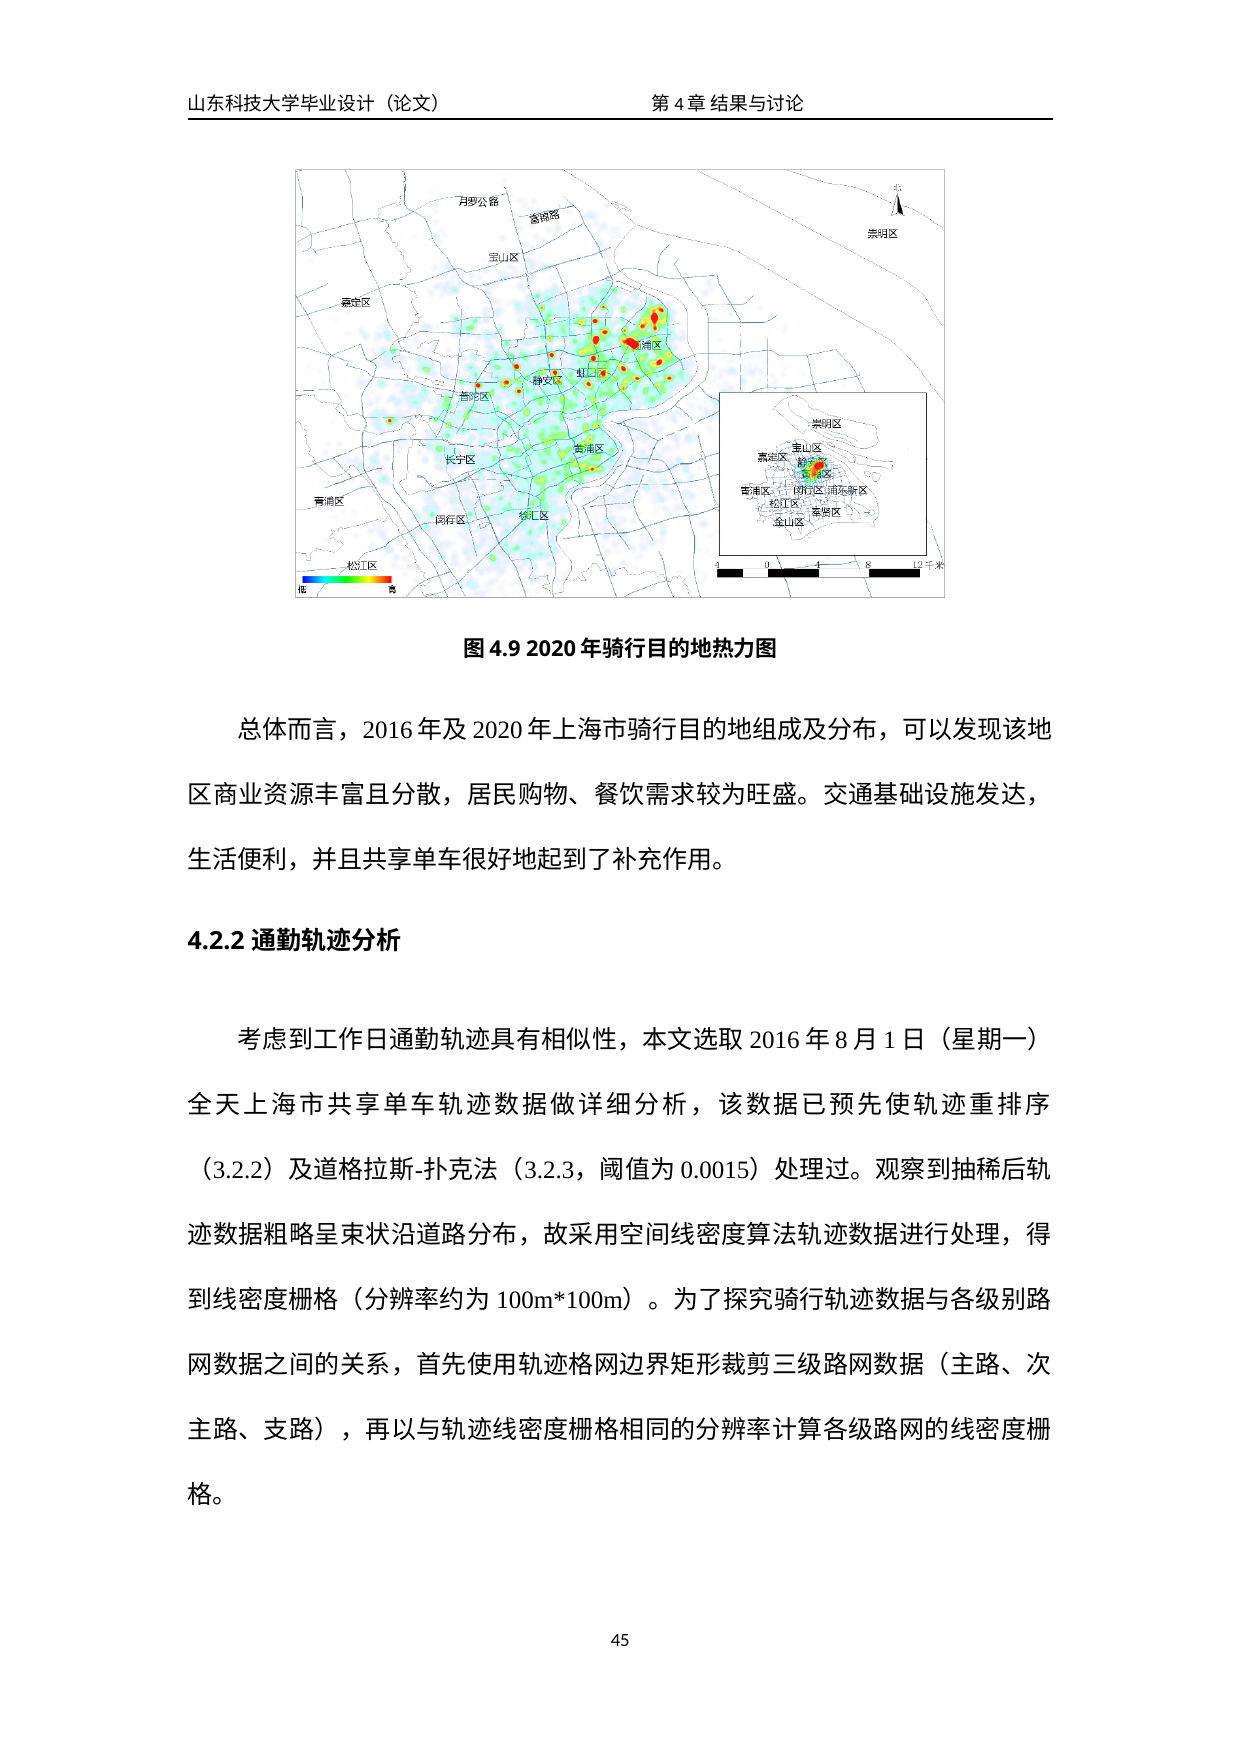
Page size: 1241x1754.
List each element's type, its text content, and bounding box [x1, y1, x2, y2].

text 4.2.2 通勤轨迹分析 [187, 906, 1053, 971]
text 图4.9 2020年骑行目的地热力图 [187, 630, 1053, 663]
text 总体而言，2016年及2020年上海市骑行目的地组成及分布，可以发现该地区商业资源丰富且分散，居民购物、餐饮需求较为旺盛。交通基础设施发达，生活便利，并且共享单车很好地起到了补充作用。 [187, 695, 1053, 890]
text 考虑到工作日通勤轨迹具有相似性，本文选取2016年8月1日（星期一）全天上海市共享单车轨迹数据做详细分析，该数据已预先使轨迹重排序（3.2.2）及道格拉斯-扑克法（3.2.3，阈值为0.0015）处理过。观察到抽稀后轨迹数据粗略呈束状沿道路分布，故采用空间线密度算法轨迹数据进行处理，得到线密度栅格（分辨率约为100m*100m）。为了探究骑行轨迹数据与各级别路网数据之间的关系，首先使用轨迹格网边界矩形裁剪三级路网数据（主路、次主路、支路），再以与轨迹线密度栅格相同的分辨率计算各级路网的线密度栅格。 [187, 1006, 1053, 1526]
picture [289, 162, 951, 604]
